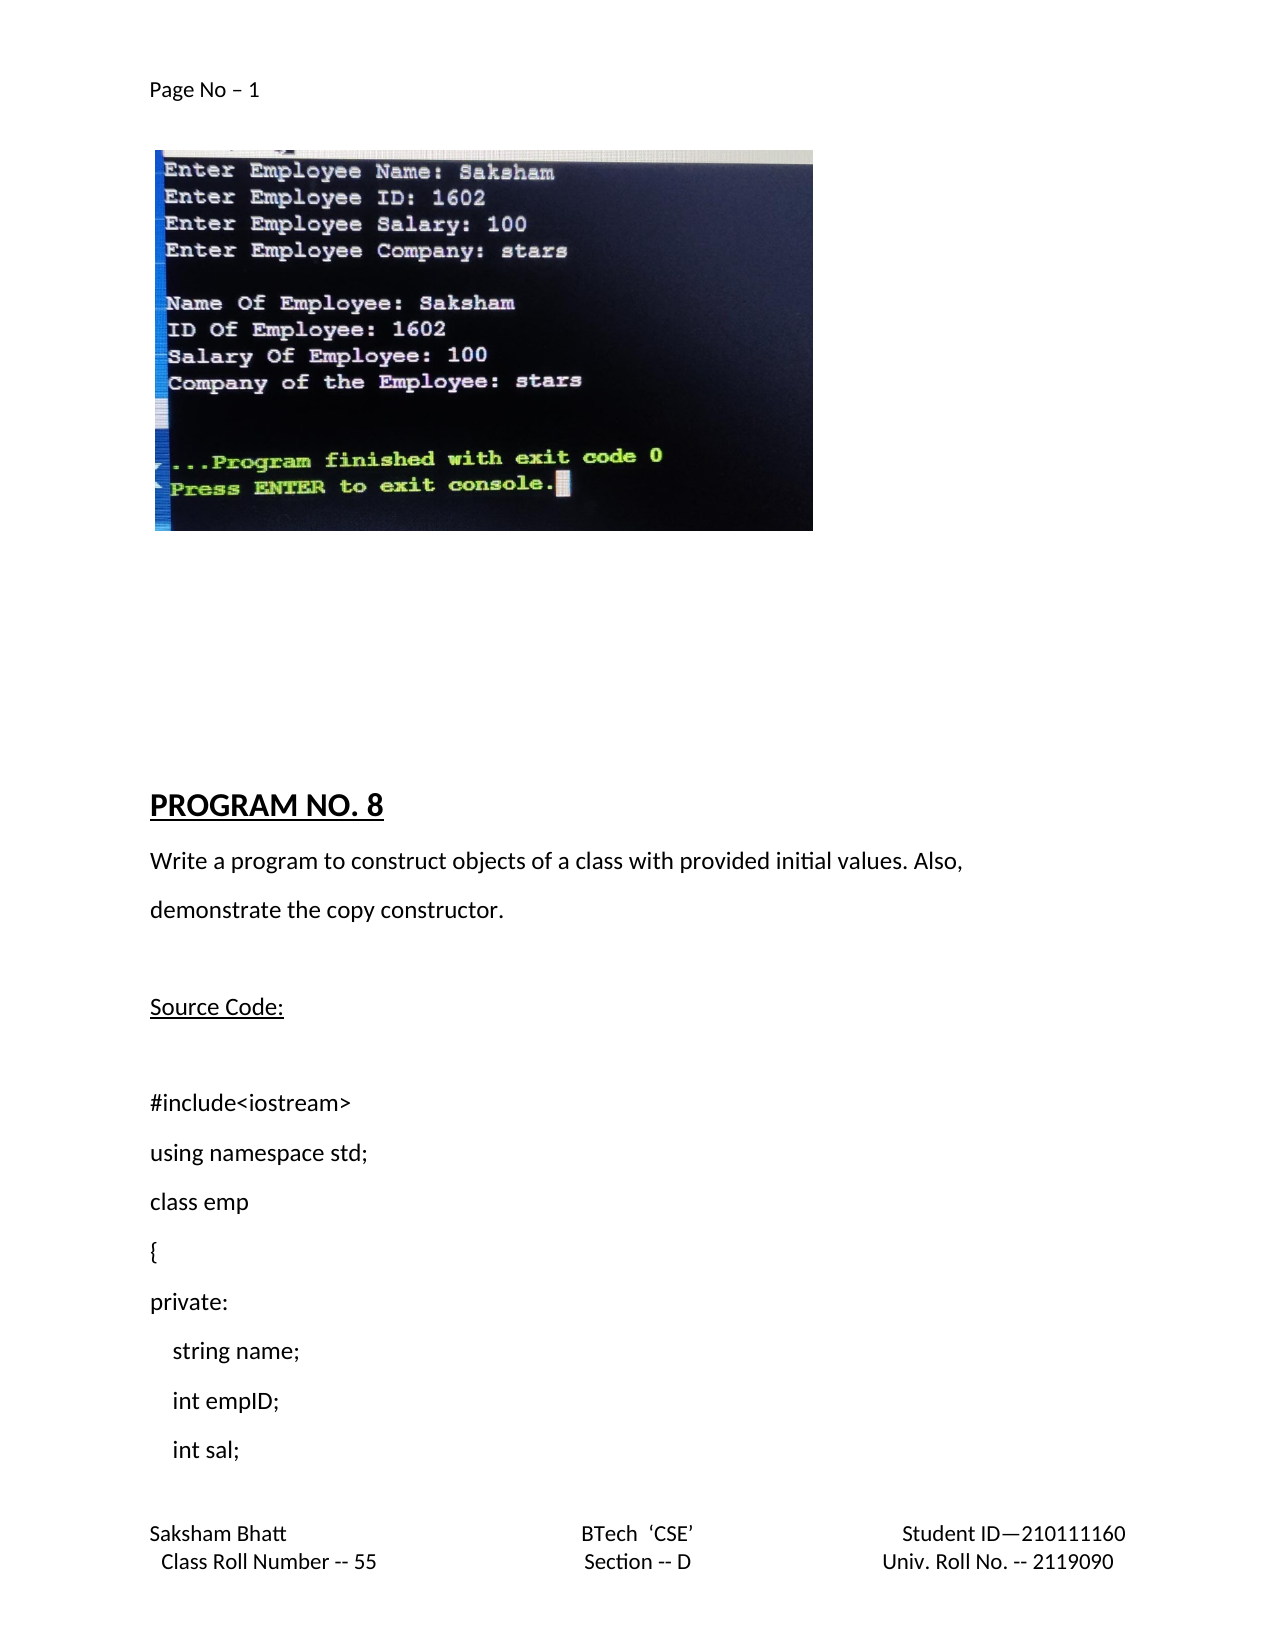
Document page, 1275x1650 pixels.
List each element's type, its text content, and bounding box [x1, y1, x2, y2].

text int empID; [150, 1385, 1125, 1415]
text int sal; [150, 1434, 1125, 1465]
text class emp [150, 1186, 1125, 1217]
text PROGRAM NO. 8 [150, 784, 1125, 825]
text string name; [150, 1335, 1125, 1366]
text Write a program to construct objects of a class with provided initial values. Also, [150, 845, 1125, 875]
text using namespace std; [150, 1137, 1125, 1167]
text private: [150, 1286, 1125, 1316]
text { [150, 1236, 1125, 1267]
text demonstrate the copy constructor. [150, 894, 1125, 925]
picture [155, 150, 813, 531]
text Source Code: [150, 991, 1125, 1021]
text #include<iostream> [150, 1087, 1125, 1118]
